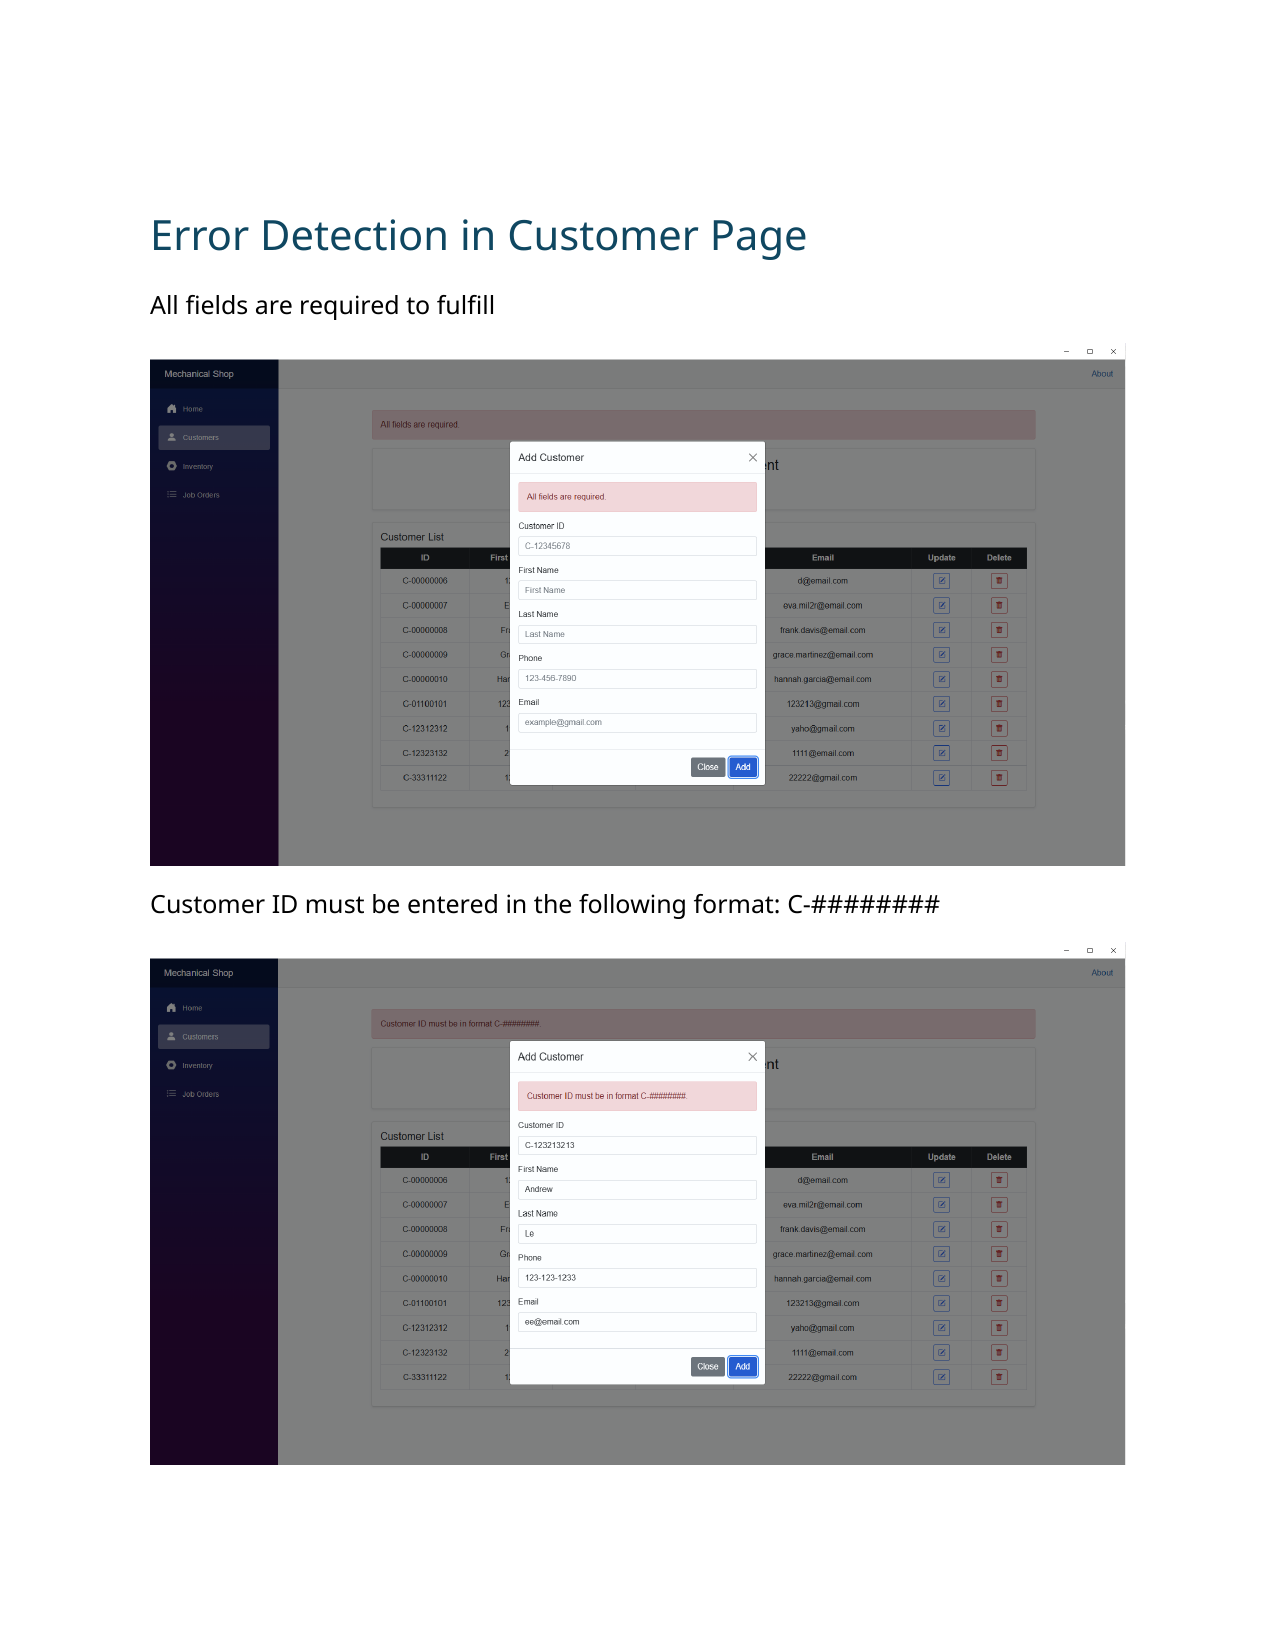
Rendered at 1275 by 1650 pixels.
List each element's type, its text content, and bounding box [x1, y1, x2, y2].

text All fields are required to fulfill [150, 288, 1125, 322]
picture [150, 343, 1125, 866]
text Error Detection in Customer Page [150, 206, 1125, 263]
picture [150, 942, 1125, 1465]
text Customer ID must be entered in the following format: C-######## [150, 887, 1125, 921]
